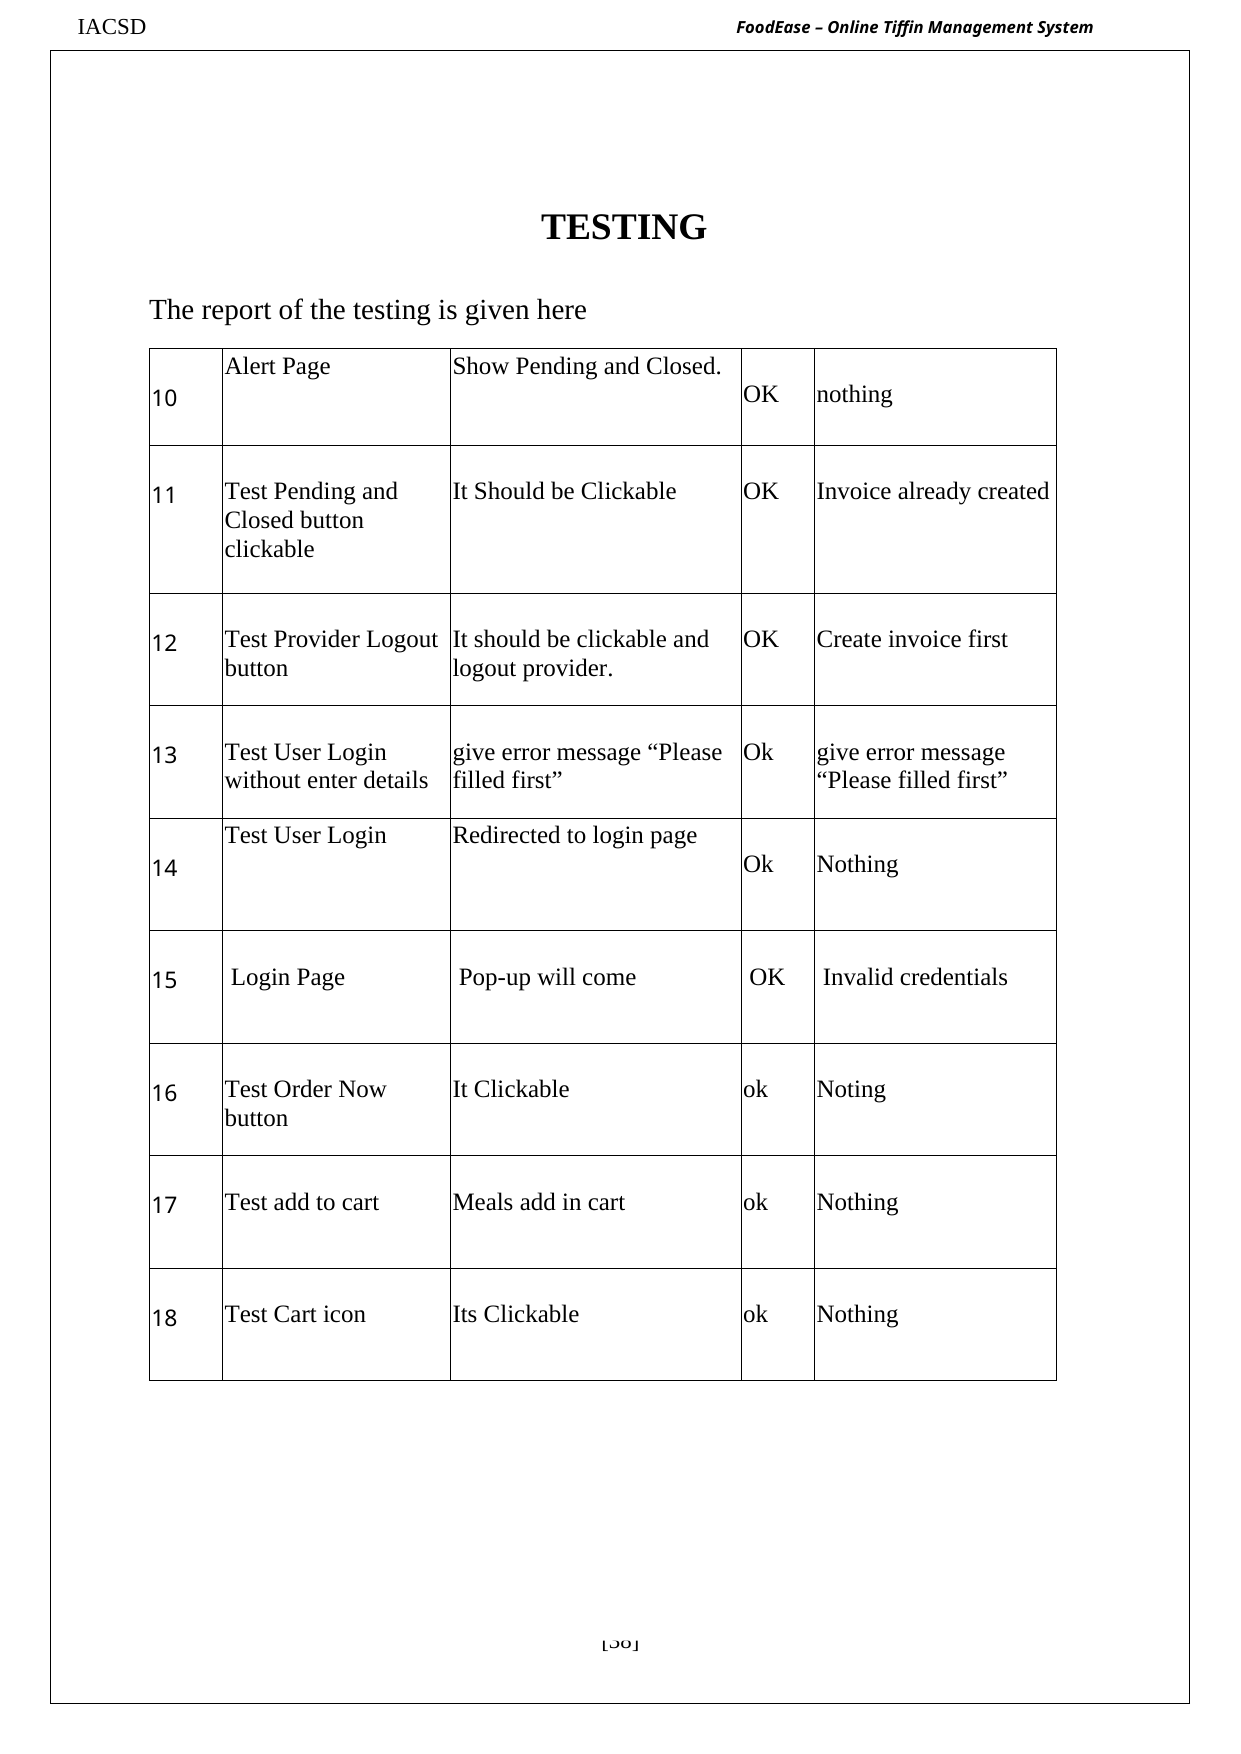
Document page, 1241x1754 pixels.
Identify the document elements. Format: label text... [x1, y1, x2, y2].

text TESTING [364, 204, 884, 248]
